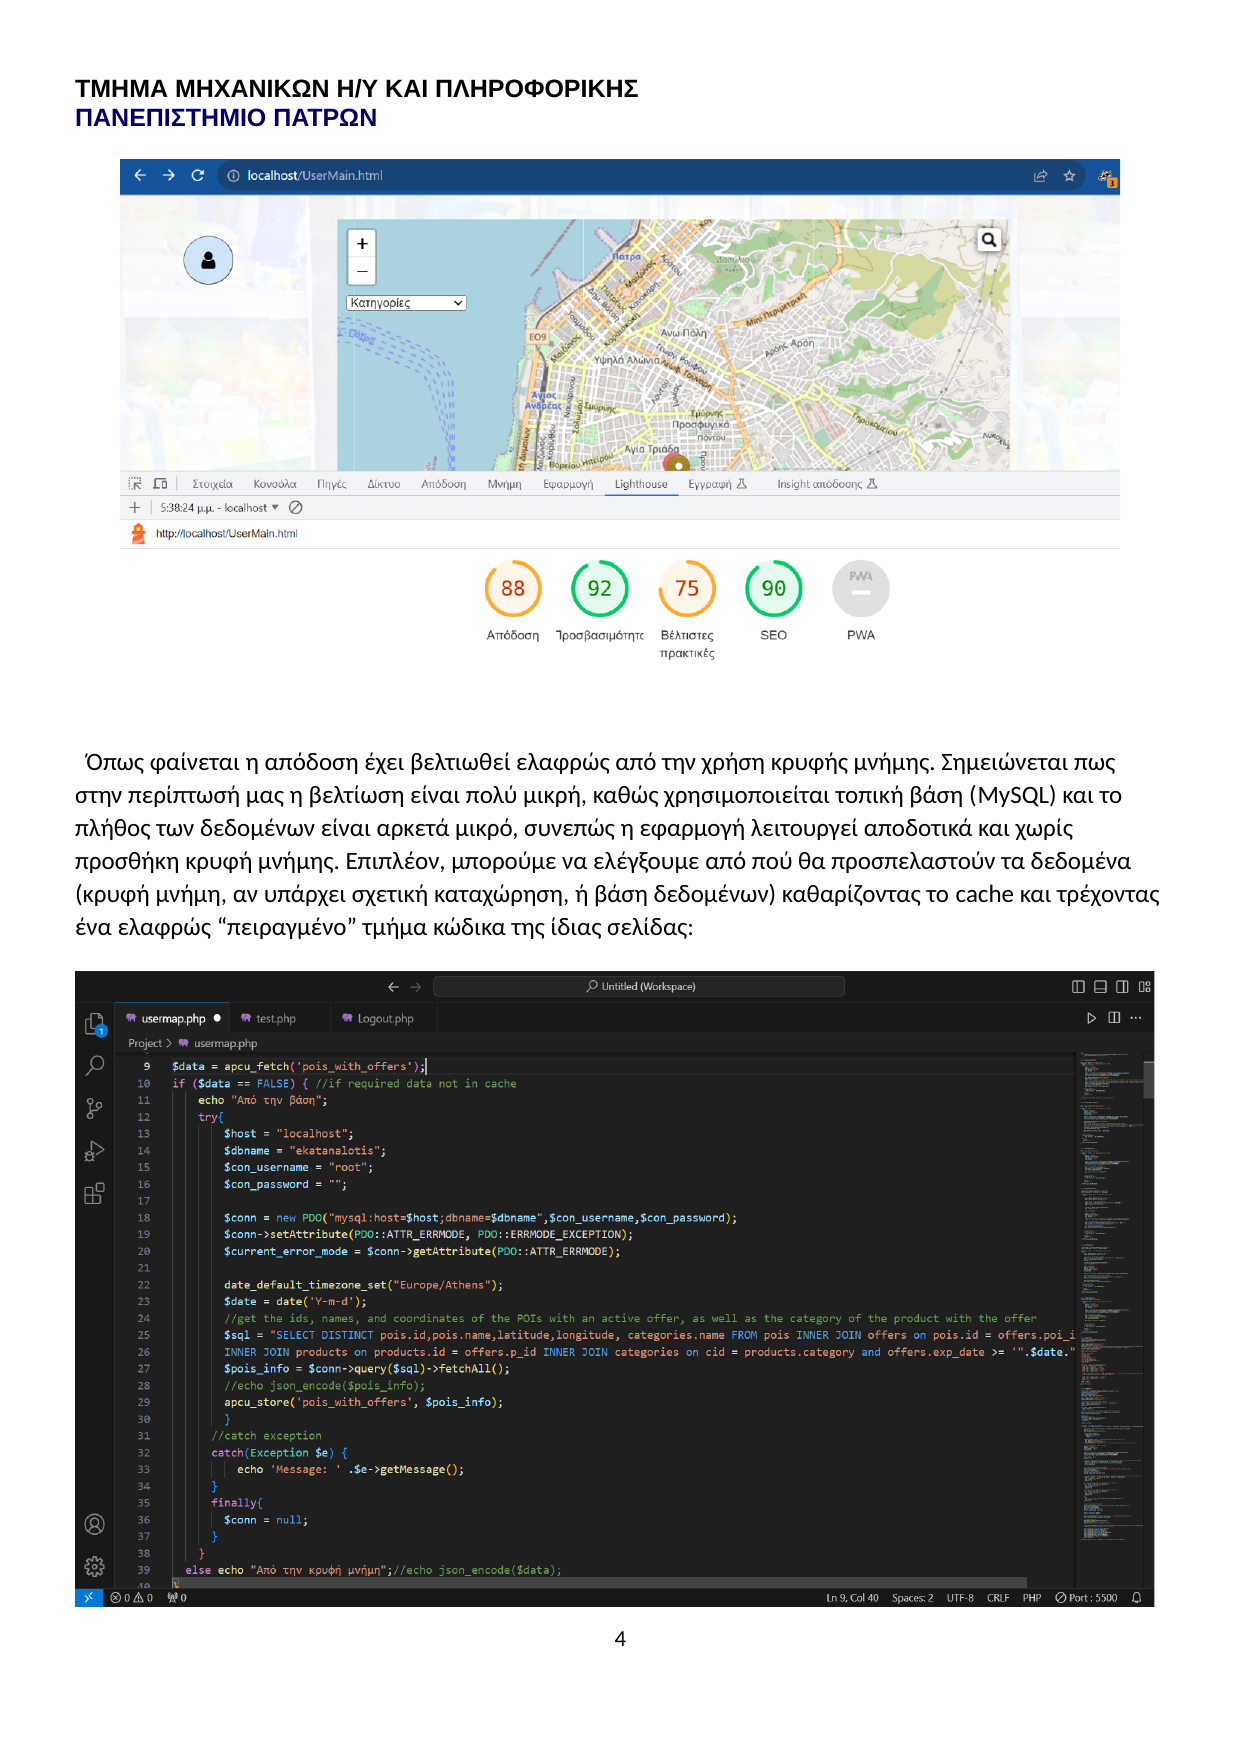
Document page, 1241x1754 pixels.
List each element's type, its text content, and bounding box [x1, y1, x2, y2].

picture [75, 971, 1155, 1607]
picture [120, 159, 1121, 678]
text Όπως φαίνεται η απόδοση έχει βελτιωθεί ελαφρώς από την χρήση κρυφής μνήμης. Σημειώνεται πως στην περίπτωσή μας η βελτίωση είναι πολύ μικρή, καθώς χρησιμοποιείται τοπική βάση (MySQL) και το πλήθος των δεδομένων είναι αρκετά μικρό, συνεπώς η εφαρμογή λειτουργεί αποδοτικά και χωρίς προσθήκη κρυφή μνήμης. Επιπλέον, μπορούμε να ελέγξουμε από πού θα προσπελαστούν τα δεδομένα (κρυφή μνήμη, αν υπάρχει σχετική καταχώρηση, ή βάση δεδομένων) καθαρίζοντας το cache και τρέχοντας ένα ελαφρώς “πειραγμένο” τμήμα κώδικα της ίδιας σελίδας: [75, 746, 1165, 942]
